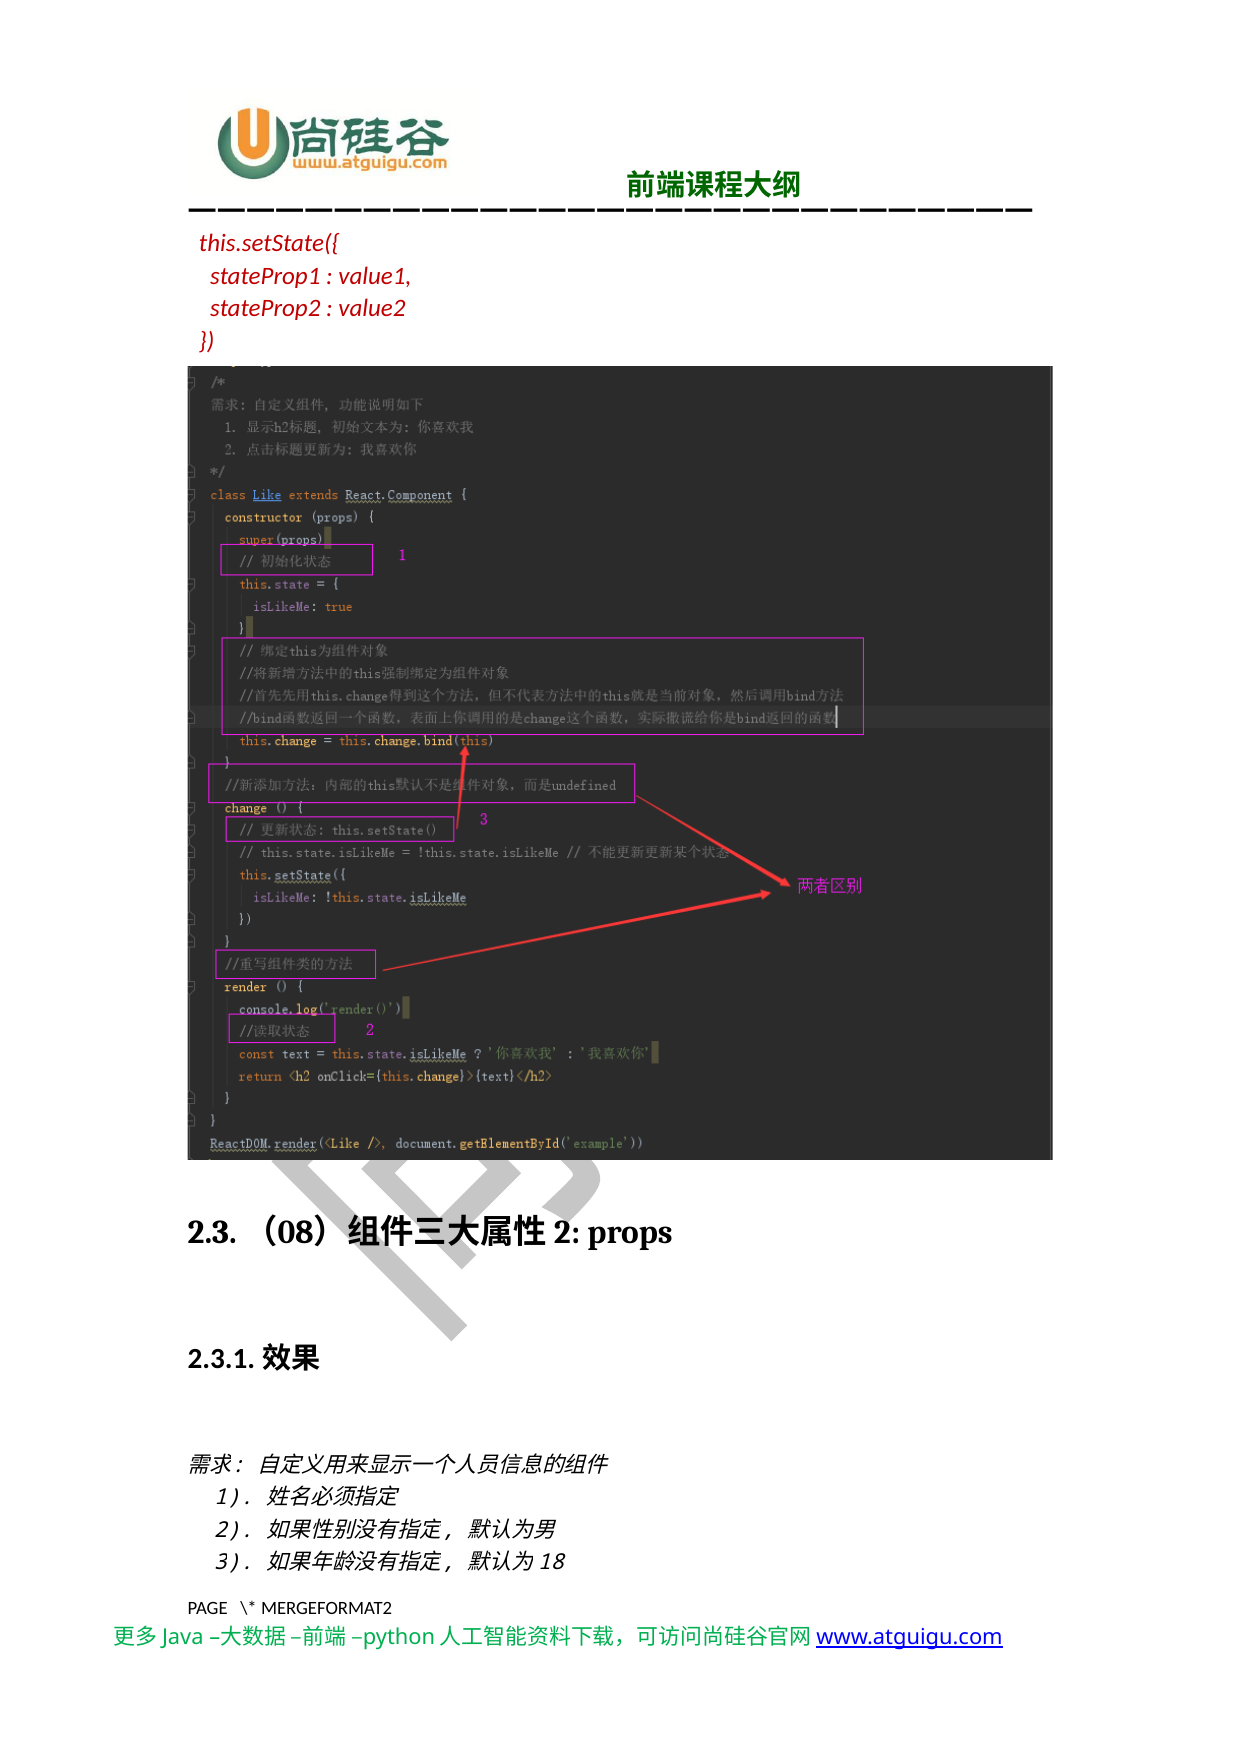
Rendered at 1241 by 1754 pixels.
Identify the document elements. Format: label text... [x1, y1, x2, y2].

text this.setState({ [187, 227, 1053, 259]
text stateProp1 : value1, [187, 259, 1053, 292]
text stateProp2 : value2 [187, 292, 1053, 324]
text 需求: 自定义用来显示一个人员信息的组件 1). 姓名必须指定 2). 如果性别没有指定, 默认为男 [187, 1446, 1053, 1544]
picture [187, 366, 1053, 1160]
text }) [187, 324, 1053, 357]
text 3). 如果年龄没有指定, 默认为18 [537, 1544, 1053, 1576]
subtitle 2.3. （08）组件三大属性2: props [187, 1196, 1053, 1261]
subtitle 2.3.1. 效果 [187, 1323, 1053, 1388]
picture [187, 88, 479, 195]
